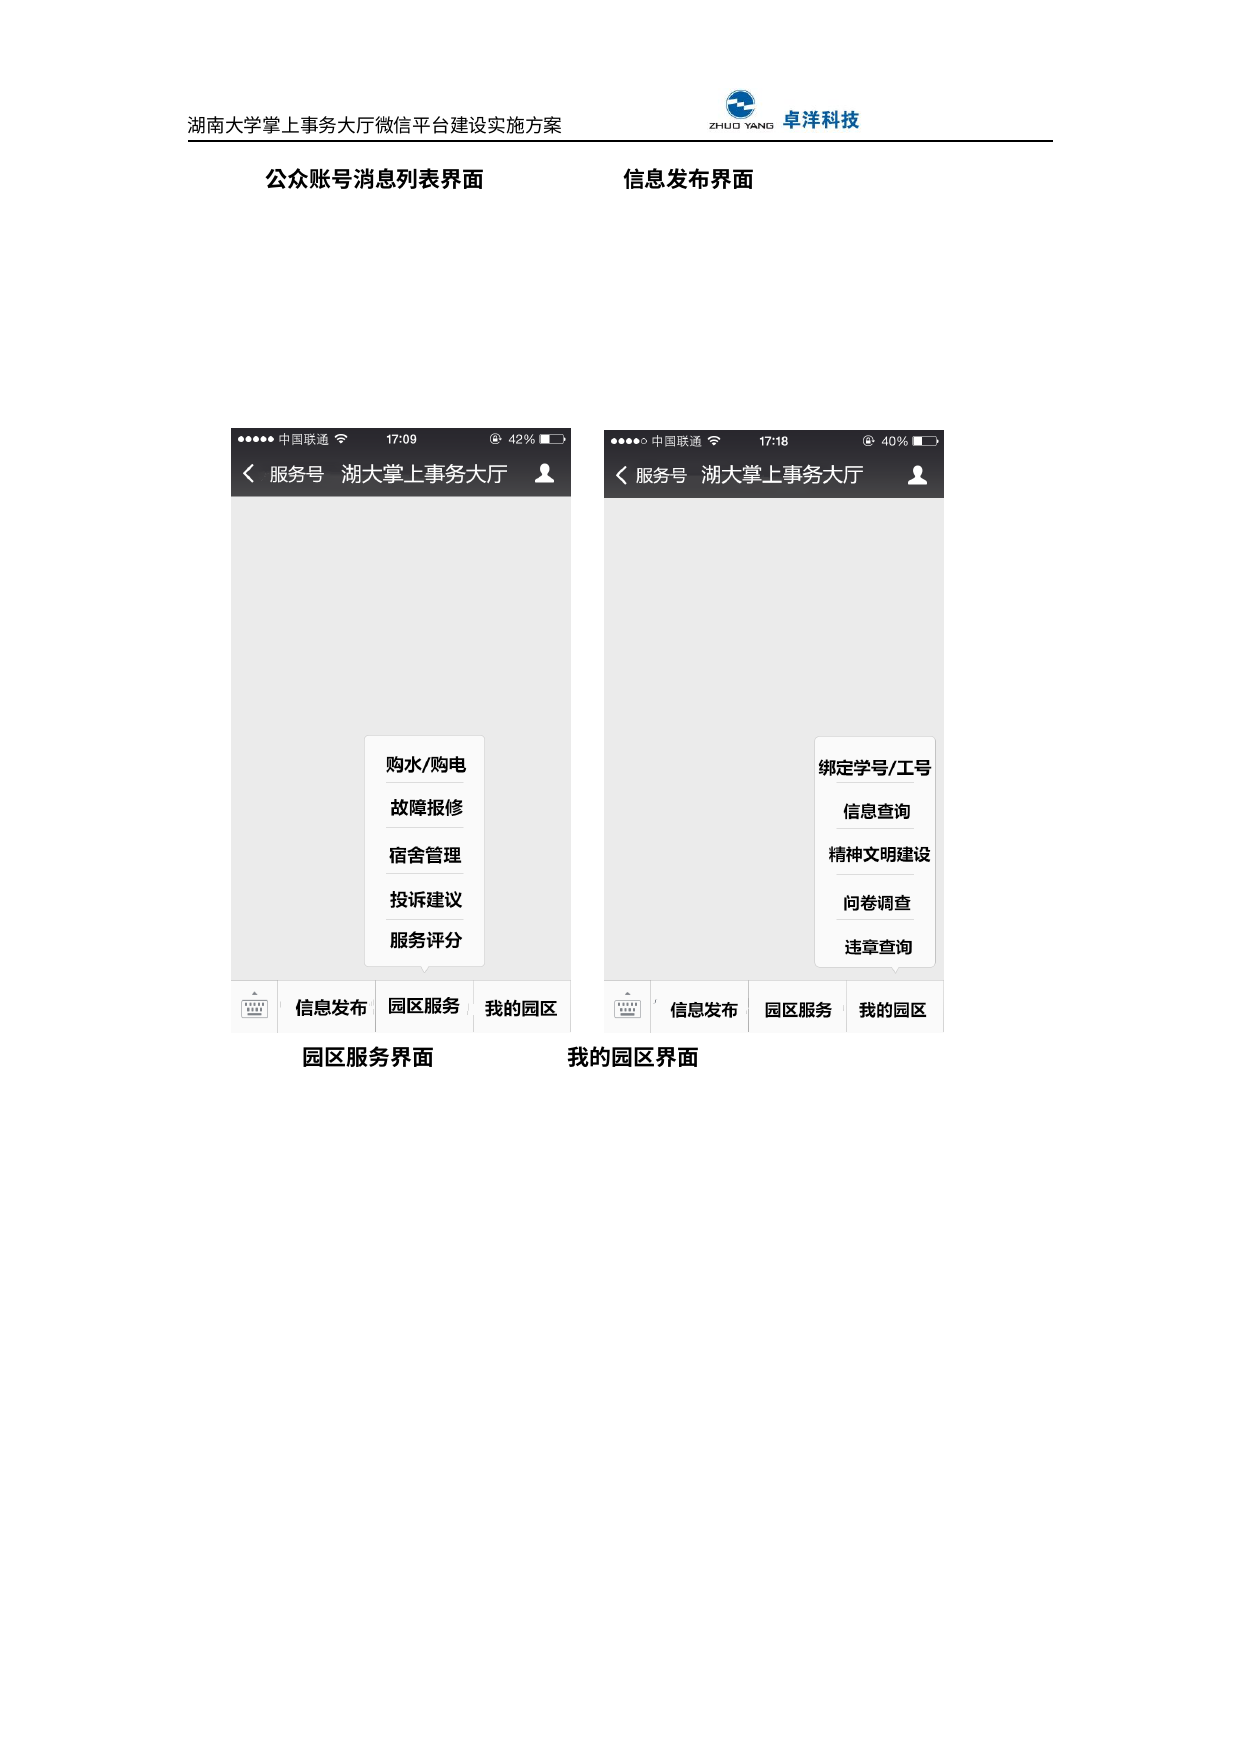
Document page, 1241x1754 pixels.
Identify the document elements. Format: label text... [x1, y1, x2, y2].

picture [604, 430, 944, 1033]
text 园区服务界面 我的园区界面 [226, 1039, 1053, 1072]
picture [696, 88, 866, 133]
picture [231, 428, 571, 1033]
text 公众账号消息列表界面 信息发布界面 [231, 162, 1053, 194]
